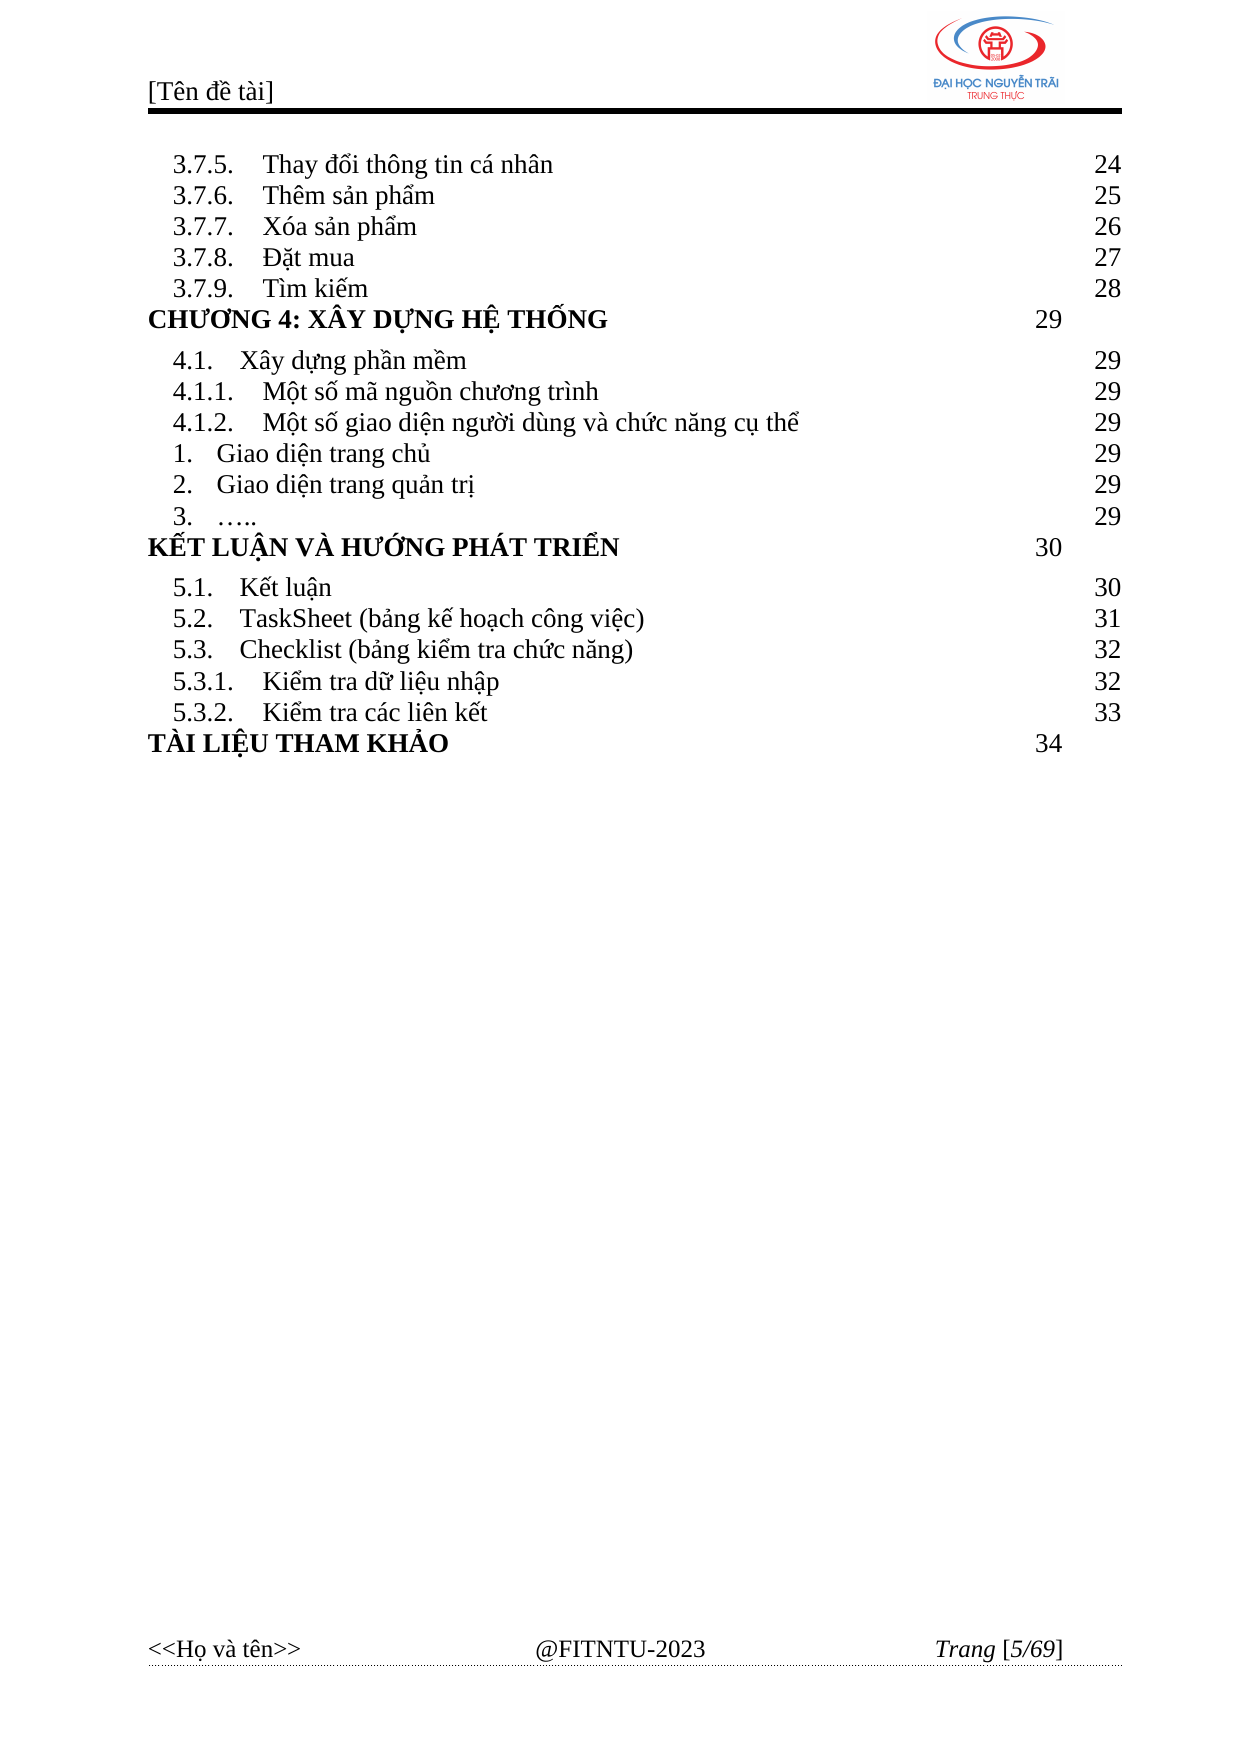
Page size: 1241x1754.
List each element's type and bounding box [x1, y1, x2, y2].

picture [926, 11, 1065, 104]
